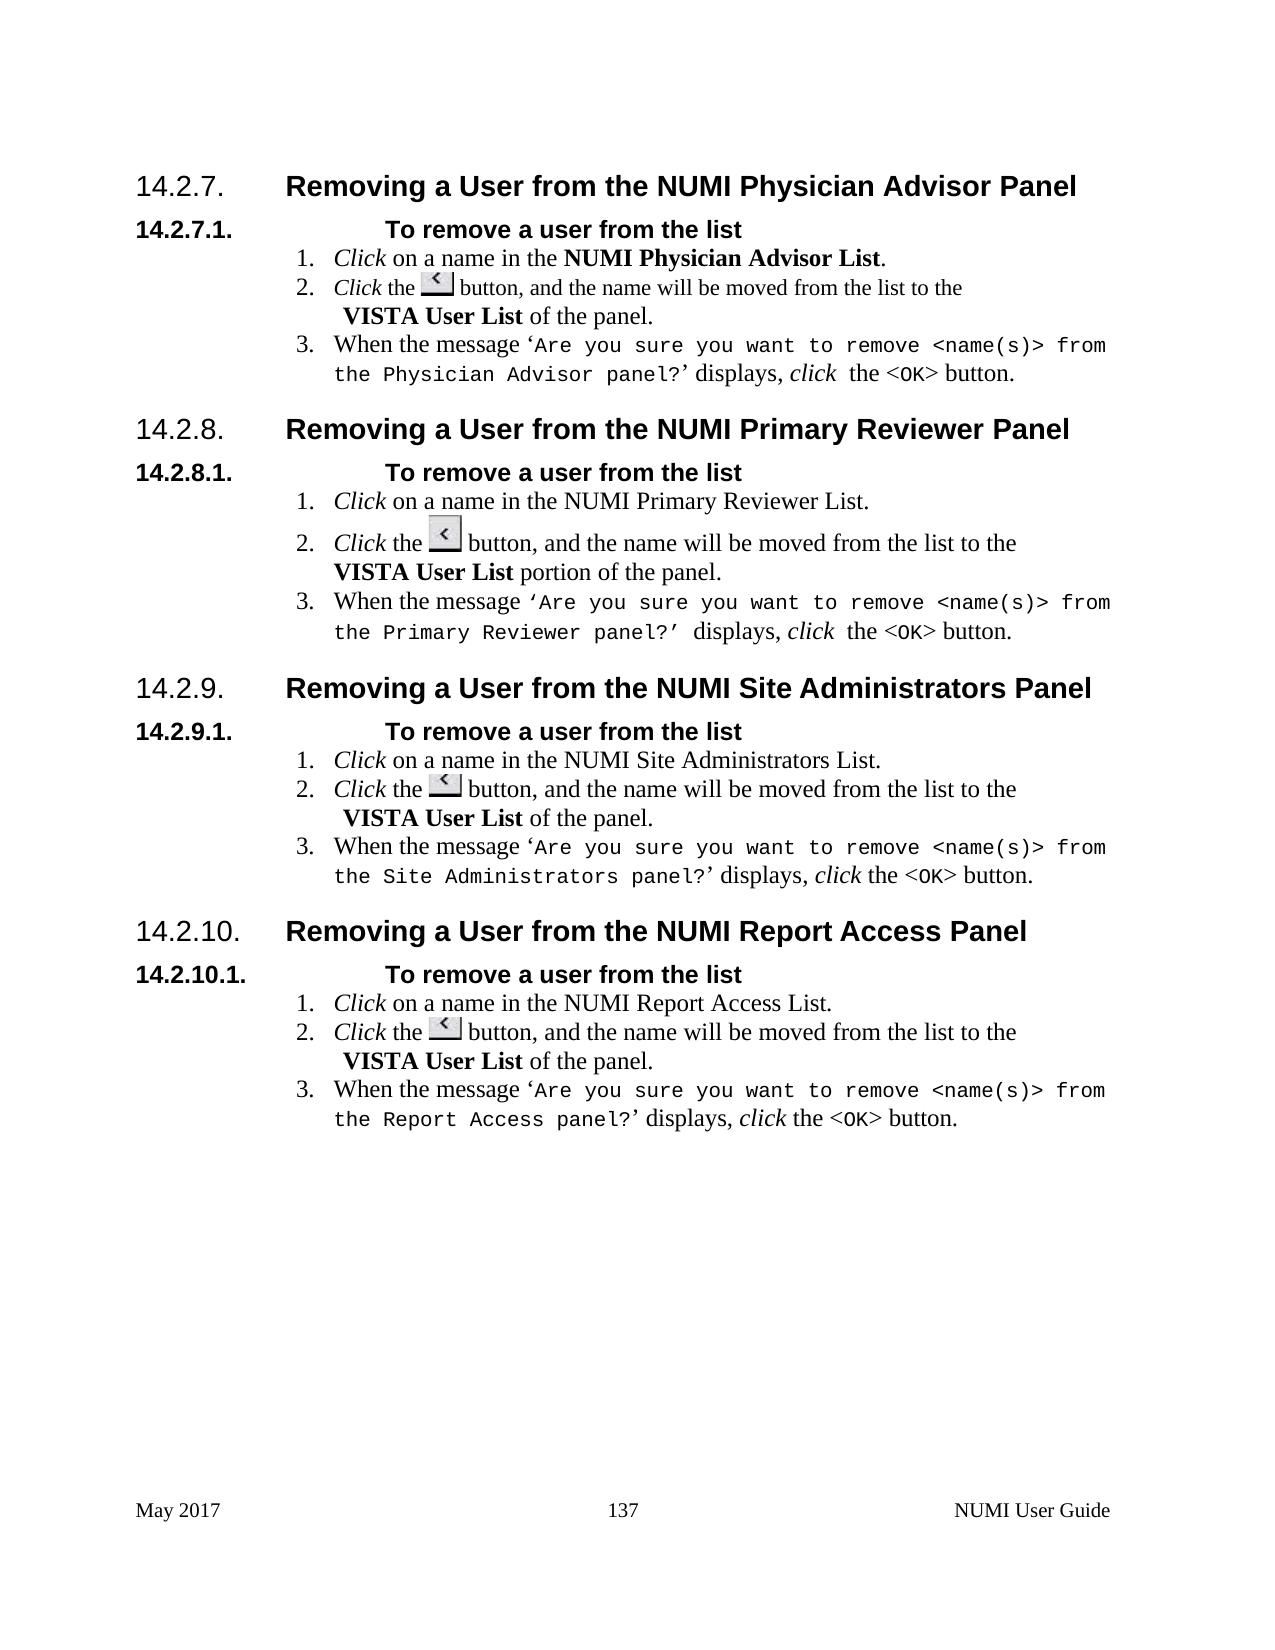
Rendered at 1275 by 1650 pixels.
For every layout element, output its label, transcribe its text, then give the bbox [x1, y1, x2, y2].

list Click the button, and the name will be moved from the list to the [296, 1017, 1139, 1046]
subtitle Removing a User from the NUMI Site Administrators Panel [135, 671, 1139, 704]
list Click on a name in the NUMI Site Administrators List. [296, 745, 1139, 774]
list Click the button, and the name will be moved from the list to the [296, 774, 1139, 803]
text VISTA User List of the panel. [343, 301, 1139, 329]
subtitle Removing a User from the NUMI Report Access Panel [135, 914, 1139, 947]
list When the message ‘Are you sure you want to remove <name(s)> from the Physician Advisor panel?’ displays, click the <OK> button. [296, 329, 1139, 387]
subtitle To remove a user from the list [135, 215, 1139, 243]
list Click the button, and the name will be moved from the list to the [296, 272, 1139, 301]
list When the message ‘Are you sure you want to remove <name(s)> from the Primary Reviewer panel?’ displays, click the <OK> button. [296, 586, 1122, 646]
list Click on a name in the NUMI Report Access List. [296, 988, 1139, 1017]
picture [428, 774, 462, 797]
subtitle To remove a user from the list [135, 458, 1139, 487]
text VISTA User List of the panel. [343, 1046, 1139, 1074]
text VISTA User List of the panel. [343, 803, 1139, 831]
subtitle To remove a user from the list [135, 717, 1139, 745]
subtitle Removing a User from the NUMI Primary Reviewer Panel [135, 412, 1139, 445]
list Click on a name in the NUMI Physician Advisor List. [296, 243, 1139, 272]
list When the message ‘Are you sure you want to remove <name(s)> from the Site Administrators panel?’ displays, click the <OK> button. [296, 831, 1139, 889]
list Click on a name in the NUMI Primary Reviewer List. [296, 487, 1139, 515]
list When the message ‘Are you sure you want to remove <name(s)> from the Report Access panel?’ displays, click the <OK> button. [296, 1074, 1139, 1132]
picture [428, 1017, 462, 1040]
list Click the button, and the name will be moved from the list to the VISTA User List portion of the panel. [296, 516, 1086, 586]
subtitle To remove a user from the list [135, 960, 1139, 988]
subtitle Removing a User from the NUMI Physician Advisor Panel [135, 169, 1139, 202]
picture [428, 515, 462, 552]
picture [420, 272, 454, 296]
